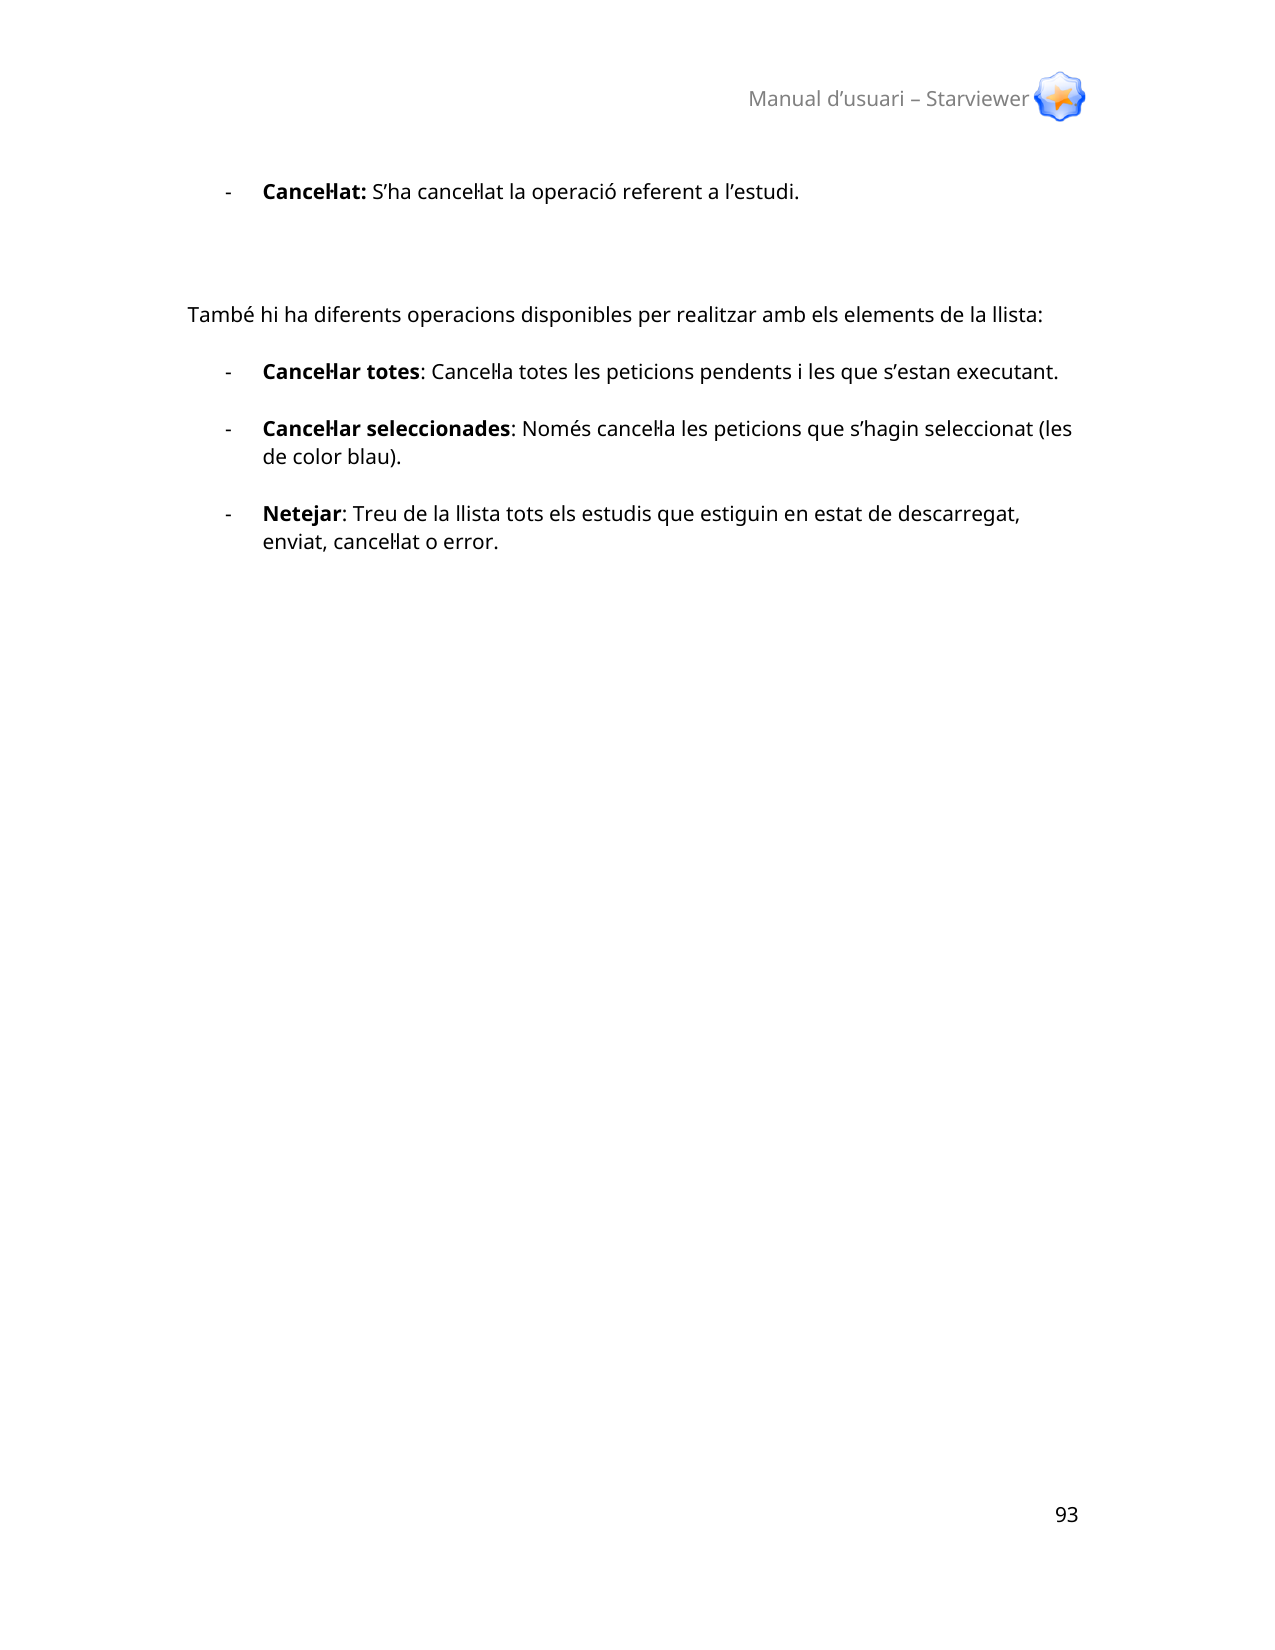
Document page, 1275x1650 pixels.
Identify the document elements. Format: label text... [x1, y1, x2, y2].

picture [1033, 71, 1086, 122]
list Cancel·lat: S’ha cancel·lat la operació referent a l’estudi. [225, 177, 1087, 206]
list Cancel·lar seleccionades: Només cancel·la les peticions que s’hagin seleccionat (les de color blau). [225, 414, 1087, 471]
text També hi ha diferents operacions disponibles per realitzar amb els elements de la llista: [187, 300, 1087, 328]
list Cancel·lar totes: Cancel·la totes les peticions pendents i les que s’estan executant. [225, 357, 1087, 385]
list Netejar: Treu de la llista tots els estudis que estiguin en estat de descarregat, enviat, cancel·lat o error. [225, 499, 1087, 556]
